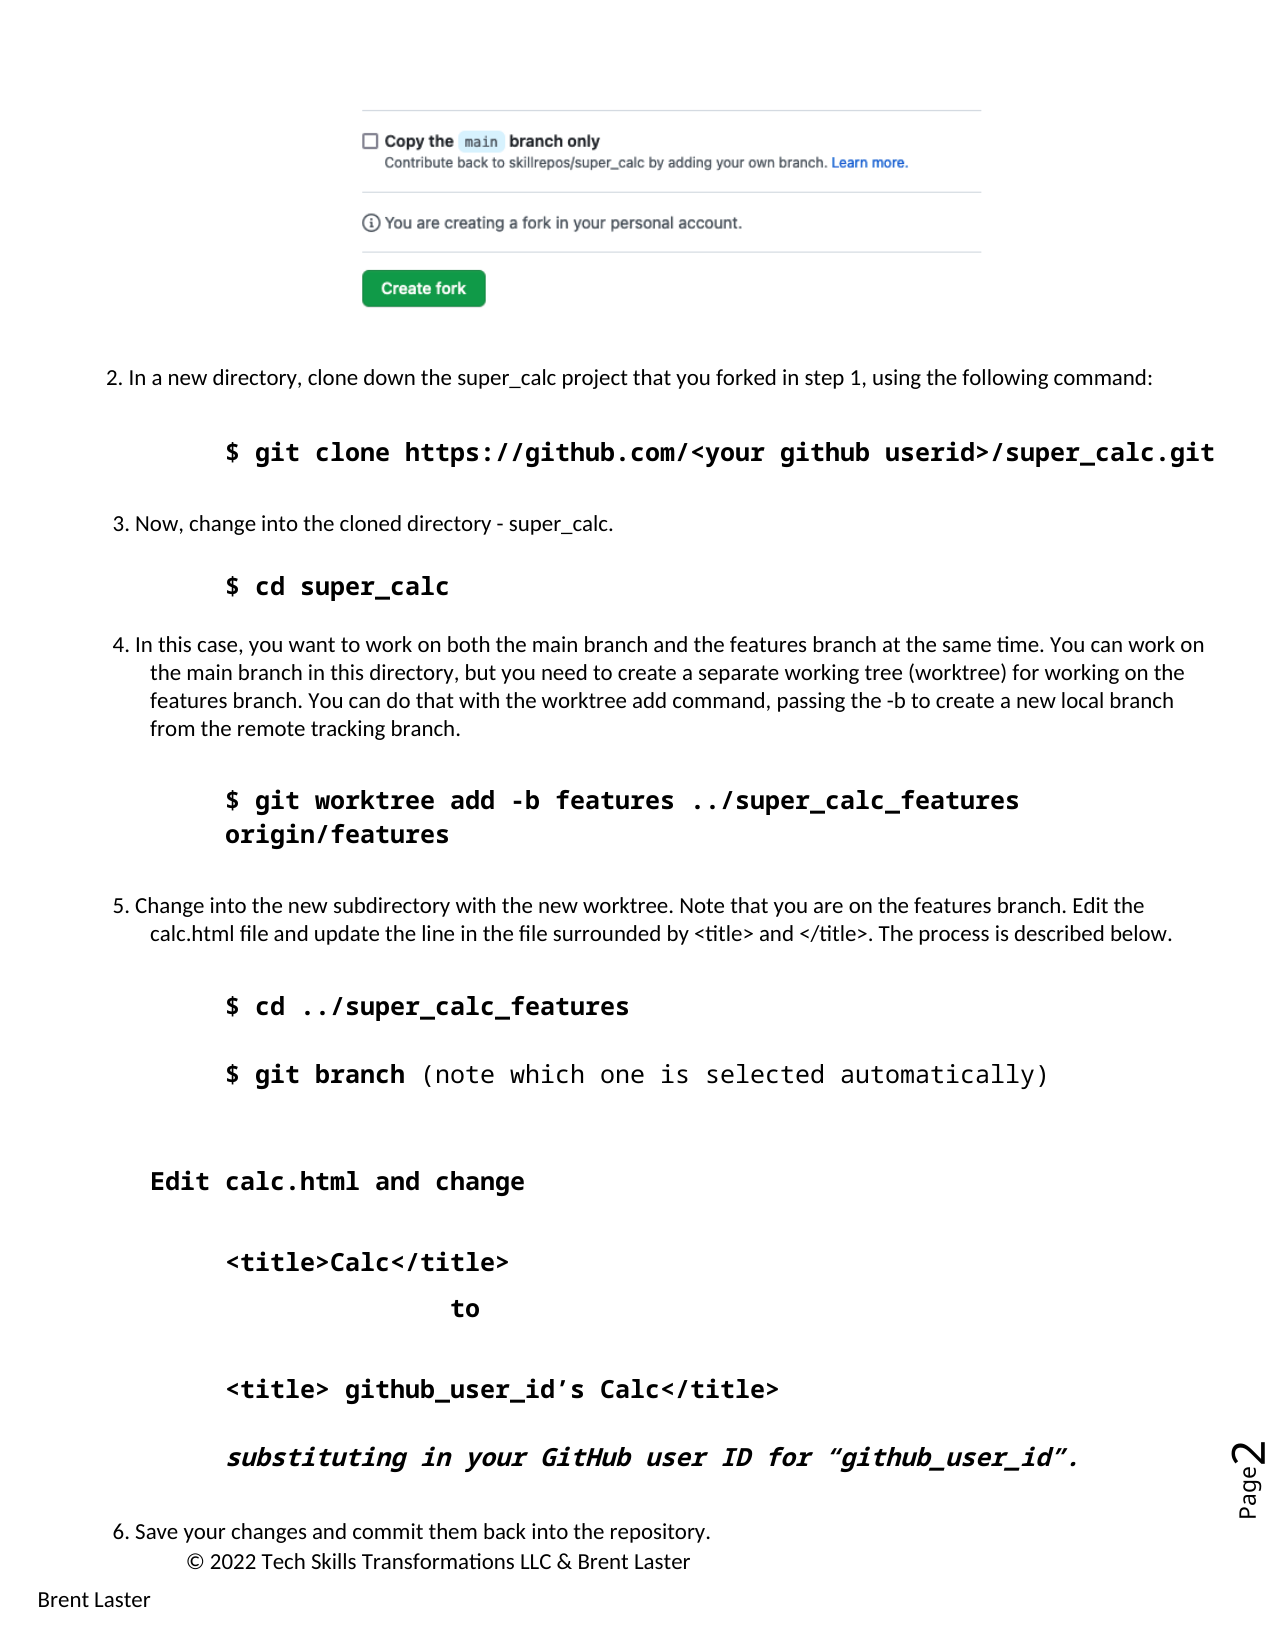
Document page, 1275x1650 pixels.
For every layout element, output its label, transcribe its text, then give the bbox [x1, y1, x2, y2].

list 2. In a new directory, clone down the super_calc project that you forked in step 1, using the following command: [75, 363, 1219, 391]
list 3. Now, change into the cloned directory - super_calc. [112, 509, 1219, 537]
text $ git worktree add -b features ../super_calc_features origin/features [225, 783, 1219, 851]
text $ cd ../super_calc_features [225, 988, 1219, 1022]
list 4. In this case, you want to work on both the main branch and the features branch at the same time. You can work on the main branch in this directory, but you need to create a separate working tree (worktree) for working on the features branch. You can do that with the worktree add command, passing the -b to create a new local branch from the remote tracking branch. [112, 630, 1219, 742]
text <title>Calc</title> [225, 1244, 1219, 1278]
list to [412, 1291, 1219, 1325]
picture [328, 103, 982, 323]
text $ git clone https://github.com/<your github userid>/super_calc.git [225, 434, 1219, 468]
text $ git branch (note which one is selected automatically) [225, 1056, 1219, 1090]
list substituting in your GitHub user ID for “github_user_id”. [150, 1439, 1219, 1473]
list 6. Save your changes and commit them back into the repository. [112, 1517, 1219, 1545]
list 5. Change into the new subdirectory with the new worktree. Note that you are on the features branch. Edit the calc.html file and update the line in the file surrounded by <title> and </title>. The process is described below. [112, 892, 1219, 948]
text <title> github_user_id’s Calc</title> [225, 1372, 1219, 1406]
list Edit calc.html and change [75, 1164, 1219, 1198]
list $ cd super_calc [225, 568, 1219, 602]
